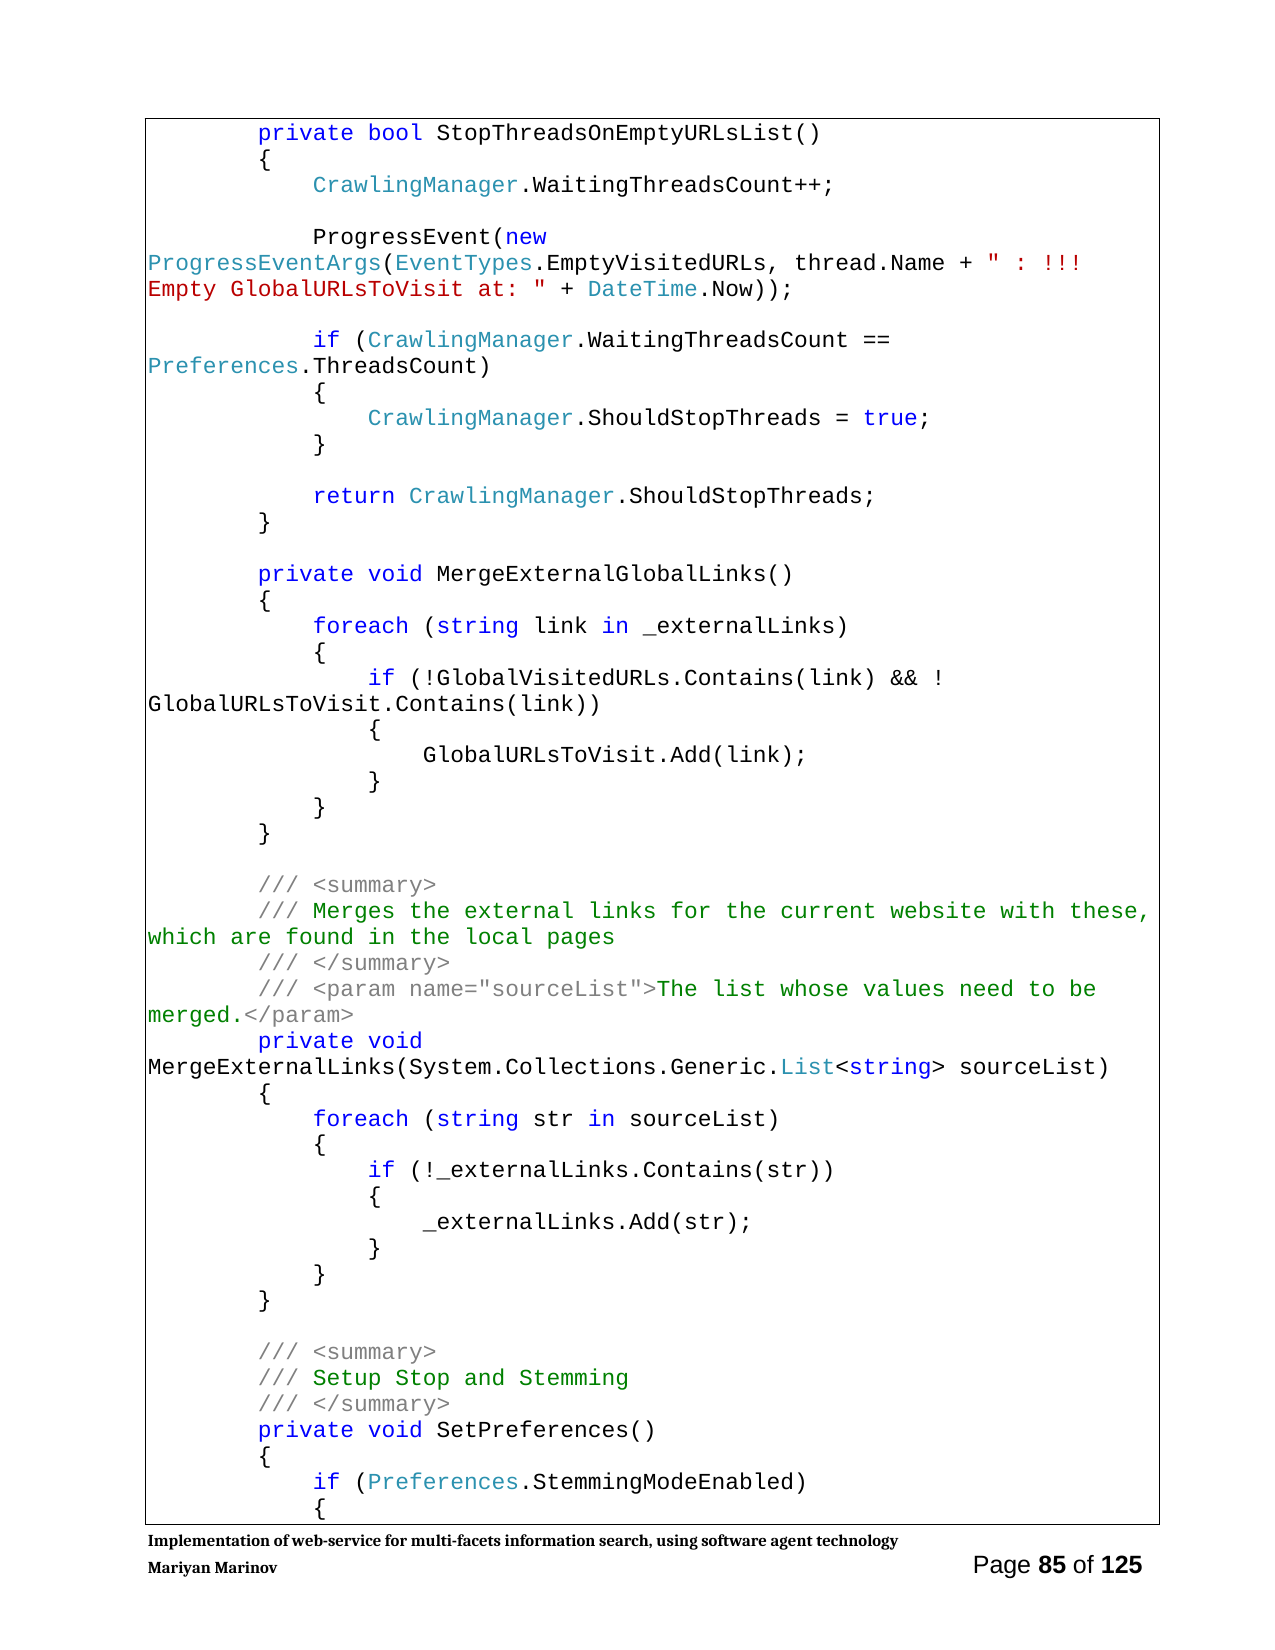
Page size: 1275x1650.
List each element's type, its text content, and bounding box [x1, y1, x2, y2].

text } [148, 1288, 1157, 1314]
text if (CrawlingManager.WaitingThreadsCount == Preferences.ThreadsCount) [148, 329, 1157, 381]
text if (!GlobalVisitedURLs.Contains(link) && !GlobalURLsToVisit.Contains(link)) [148, 666, 1157, 718]
text } [148, 822, 1157, 847]
text GlobalURLsToVisit.Add(link); [148, 744, 1157, 770]
text { [148, 1081, 1157, 1107]
text { [148, 640, 1157, 666]
text foreach (string link in _externalLinks) [148, 614, 1157, 640]
text /// <param name="sourceList">The list whose values need to be merged.</param> [148, 977, 1157, 1029]
text /// <summary> [148, 1340, 1157, 1366]
text } [148, 1237, 1157, 1262]
text if (!_externalLinks.Contains(str)) [148, 1159, 1157, 1185]
text } [148, 796, 1157, 822]
text foreach (string str in sourceList) [148, 1107, 1157, 1133]
text { [148, 718, 1157, 744]
text { [148, 147, 1157, 173]
text private void SetPreferences() [148, 1418, 1157, 1444]
text } [148, 1262, 1157, 1288]
text _externalLinks.Add(str); [148, 1211, 1157, 1237]
text /// <summary> [148, 873, 1157, 899]
text private void MergeExternalGlobalLinks() [148, 562, 1157, 588]
text private bool StopThreadsOnEmptyURLsList() [146, 119, 1159, 147]
text CrawlingManager.WaitingThreadsCount++; [148, 173, 1157, 199]
text /// Setup Stop and Stemming [148, 1366, 1157, 1392]
text { [148, 1133, 1157, 1159]
text /// </summary> [148, 1392, 1157, 1418]
text private void MergeExternalLinks(System.Collections.Generic.List<string> sourceList) [148, 1029, 1157, 1081]
text CrawlingManager.ShouldStopThreads = true; [148, 407, 1157, 432]
text return CrawlingManager.ShouldStopThreads; [148, 484, 1157, 510]
text { [146, 1493, 1159, 1524]
text /// </summary> [148, 951, 1157, 977]
text ProgressEvent(new ProgressEventArgs(EventTypes.EmptyVisitedURLs, thread.Name + " : !!! Empty GlobalURLsToVisit at: " + DateTime.Now)); [148, 225, 1157, 303]
text { [148, 588, 1157, 614]
text { [148, 1444, 1157, 1470]
text { [148, 381, 1157, 407]
text if (Preferences.StemmingModeEnabled) [148, 1470, 1157, 1493]
text } [148, 770, 1157, 796]
text } [148, 510, 1157, 536]
text { [148, 1185, 1157, 1211]
text } [148, 432, 1157, 458]
text /// Merges the external links for the current website with these, which are found in the local pages [148, 899, 1157, 951]
